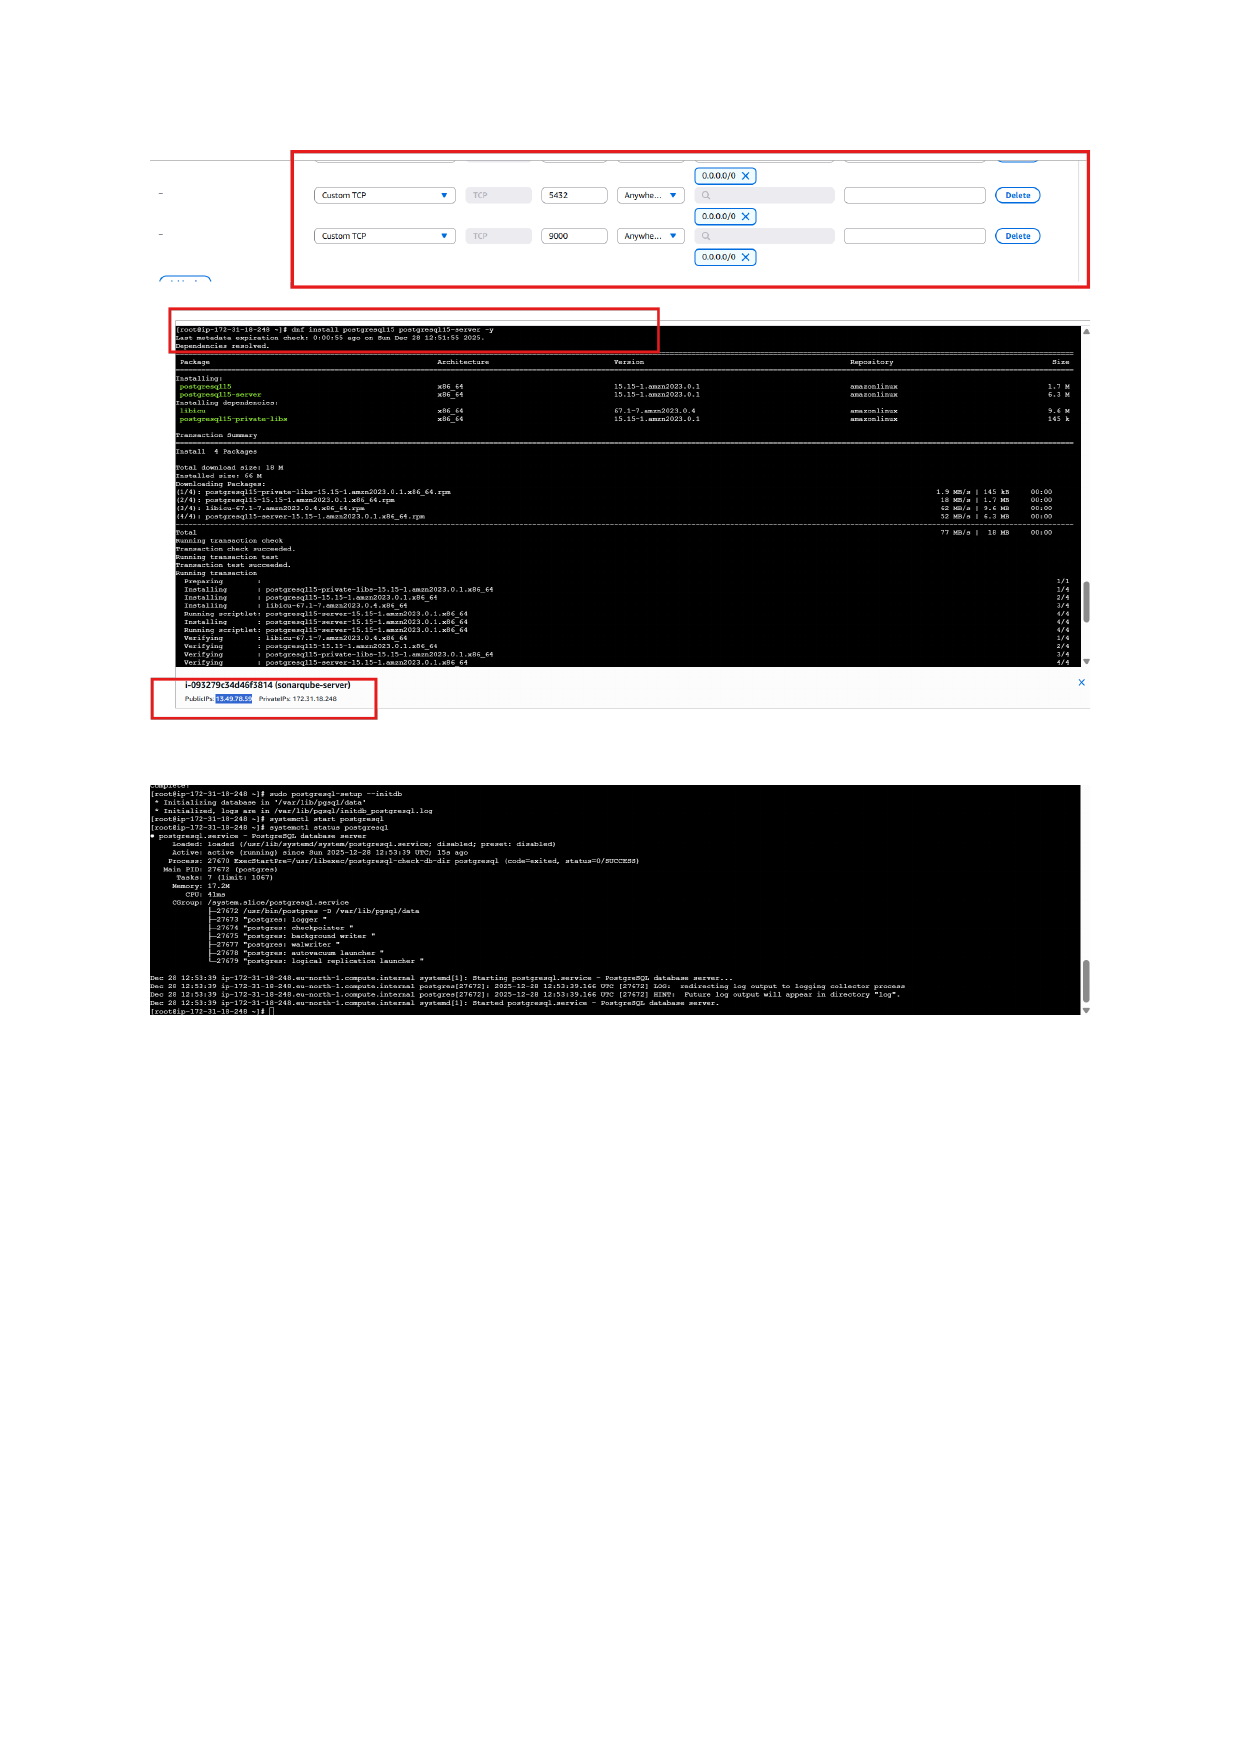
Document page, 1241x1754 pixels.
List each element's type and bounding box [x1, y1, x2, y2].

picture [150, 307, 1091, 720]
picture [150, 785, 1091, 1015]
picture [150, 150, 1091, 289]
